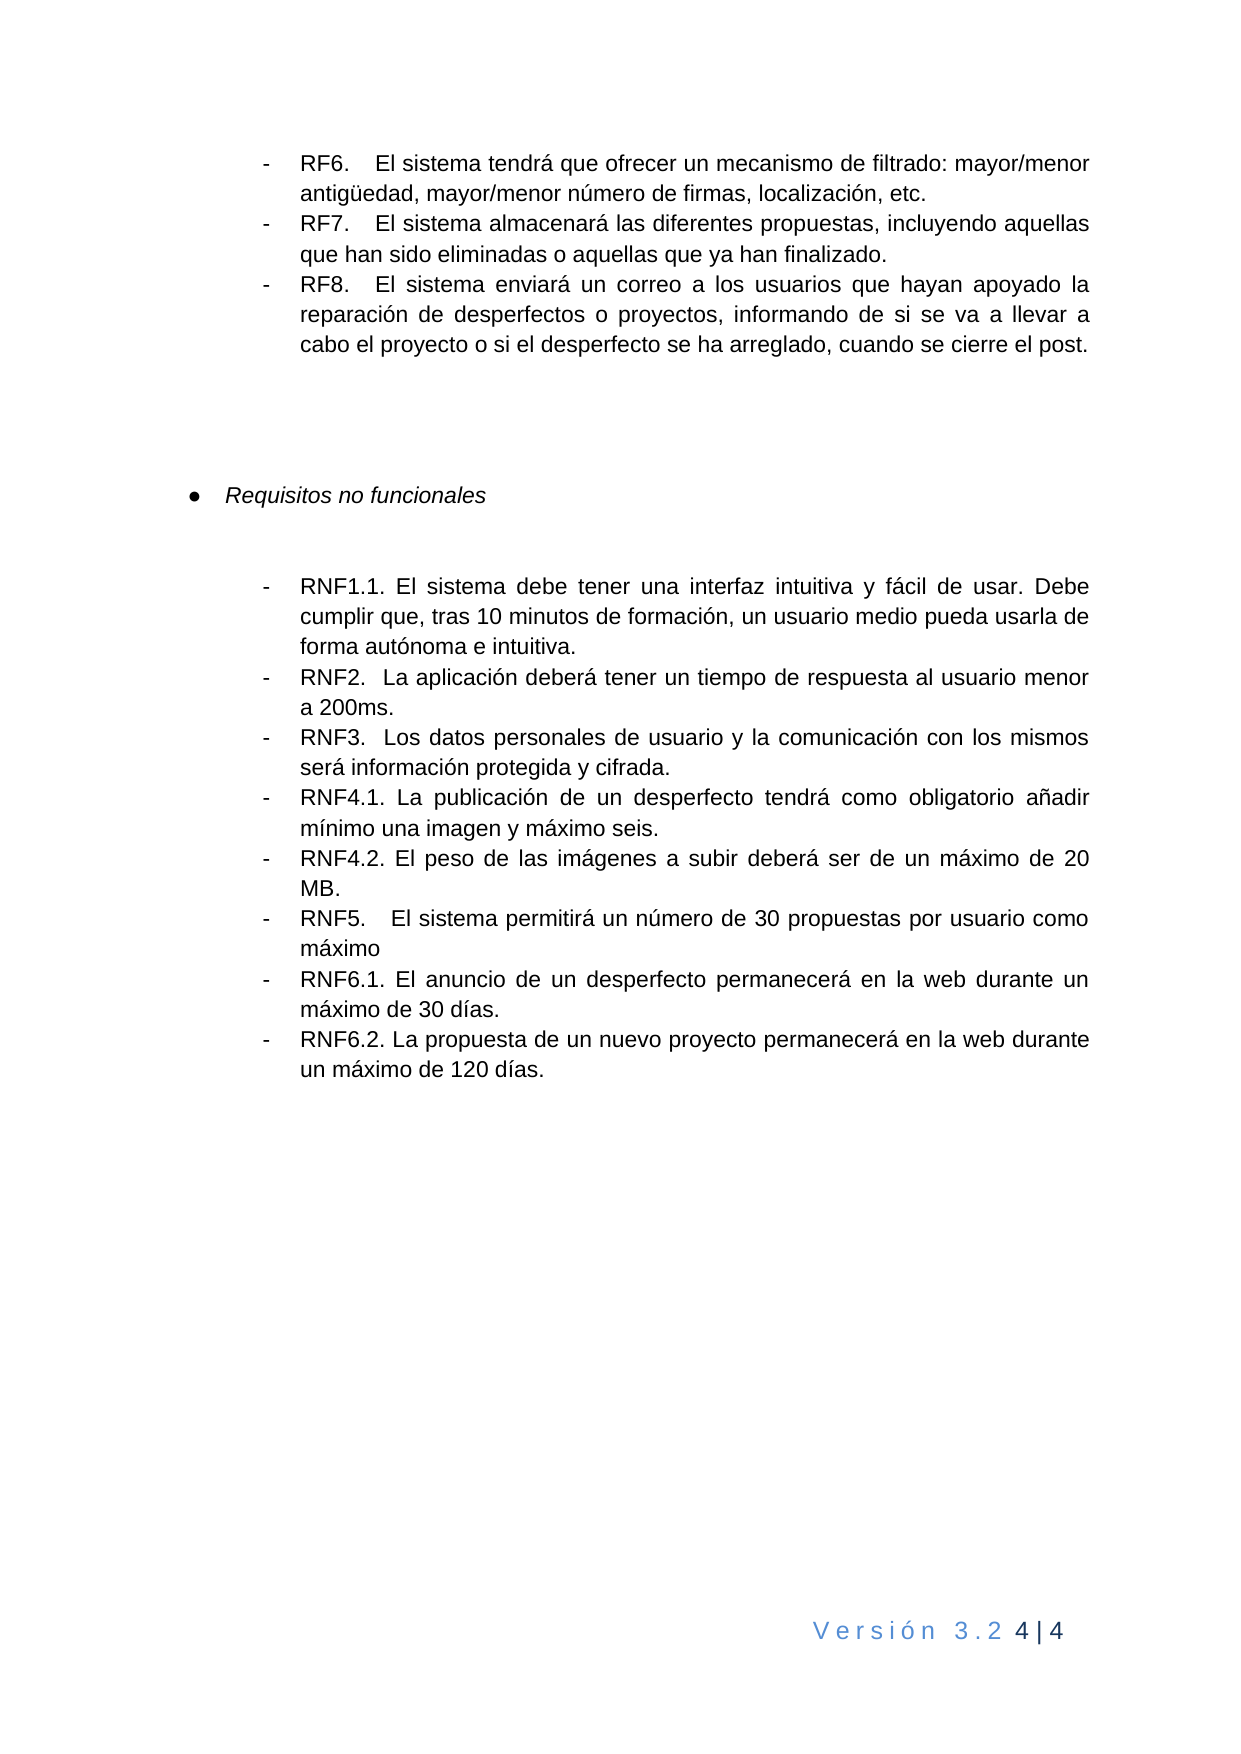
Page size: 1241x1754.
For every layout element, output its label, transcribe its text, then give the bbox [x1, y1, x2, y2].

list RNF6.1. El anuncio de un desperfecto permanecerá en la web durante un máximo de 30 días. [262, 966, 1090, 1022]
list RF7. El sistema almacenará las diferentes propuestas, incluyendo aquellas que han sido eliminadas o aquellas que ya han finalizado. [262, 210, 1090, 267]
list RNF4.2. El peso de las imágenes a subir deberá ser de un máximo de 20 MB. [262, 845, 1090, 901]
list RNF3. Los datos personales de usuario y la comunicación con los mismos será información protegida y cifrada. [262, 724, 1090, 781]
list RNF4.1. La publicación de un desperfecto tendrá como obligatorio añadir mínimo una imagen y máximo seis. [262, 784, 1090, 841]
list RNF2. La aplicación deberá tener un tiempo de respuesta al usuario menor a 200ms. [262, 663, 1090, 720]
list RF8. El sistema enviará un correo a los usuarios que hayan apoyado la reparación de desperfectos o proyectos, informando de si se va a llevar a cabo el proyecto o si el desperfecto se ha arreglado, cuando se cierre el post. [262, 271, 1090, 358]
list RNF1.1. El sistema debe tener una interfaz intuitiva y fácil de usar. Debe cumplir que, tras 10 minutos de formación, un usuario medio pueda usarla de forma autónoma e intuitiva. [262, 573, 1090, 660]
list Requisitos no funcionales [187, 482, 1090, 509]
list RNF5. El sistema permitirá un número de 30 propuestas por usuario como máximo [262, 905, 1090, 962]
list RNF6.2. La propuesta de un nuevo proyecto permanecerá en la web durante un máximo de 120 días. [262, 1026, 1090, 1083]
list RF6. El sistema tendrá que ofrecer un mecanismo de filtrado: mayor/menor antigüedad, mayor/menor número de firmas, localización, etc. [262, 150, 1090, 207]
